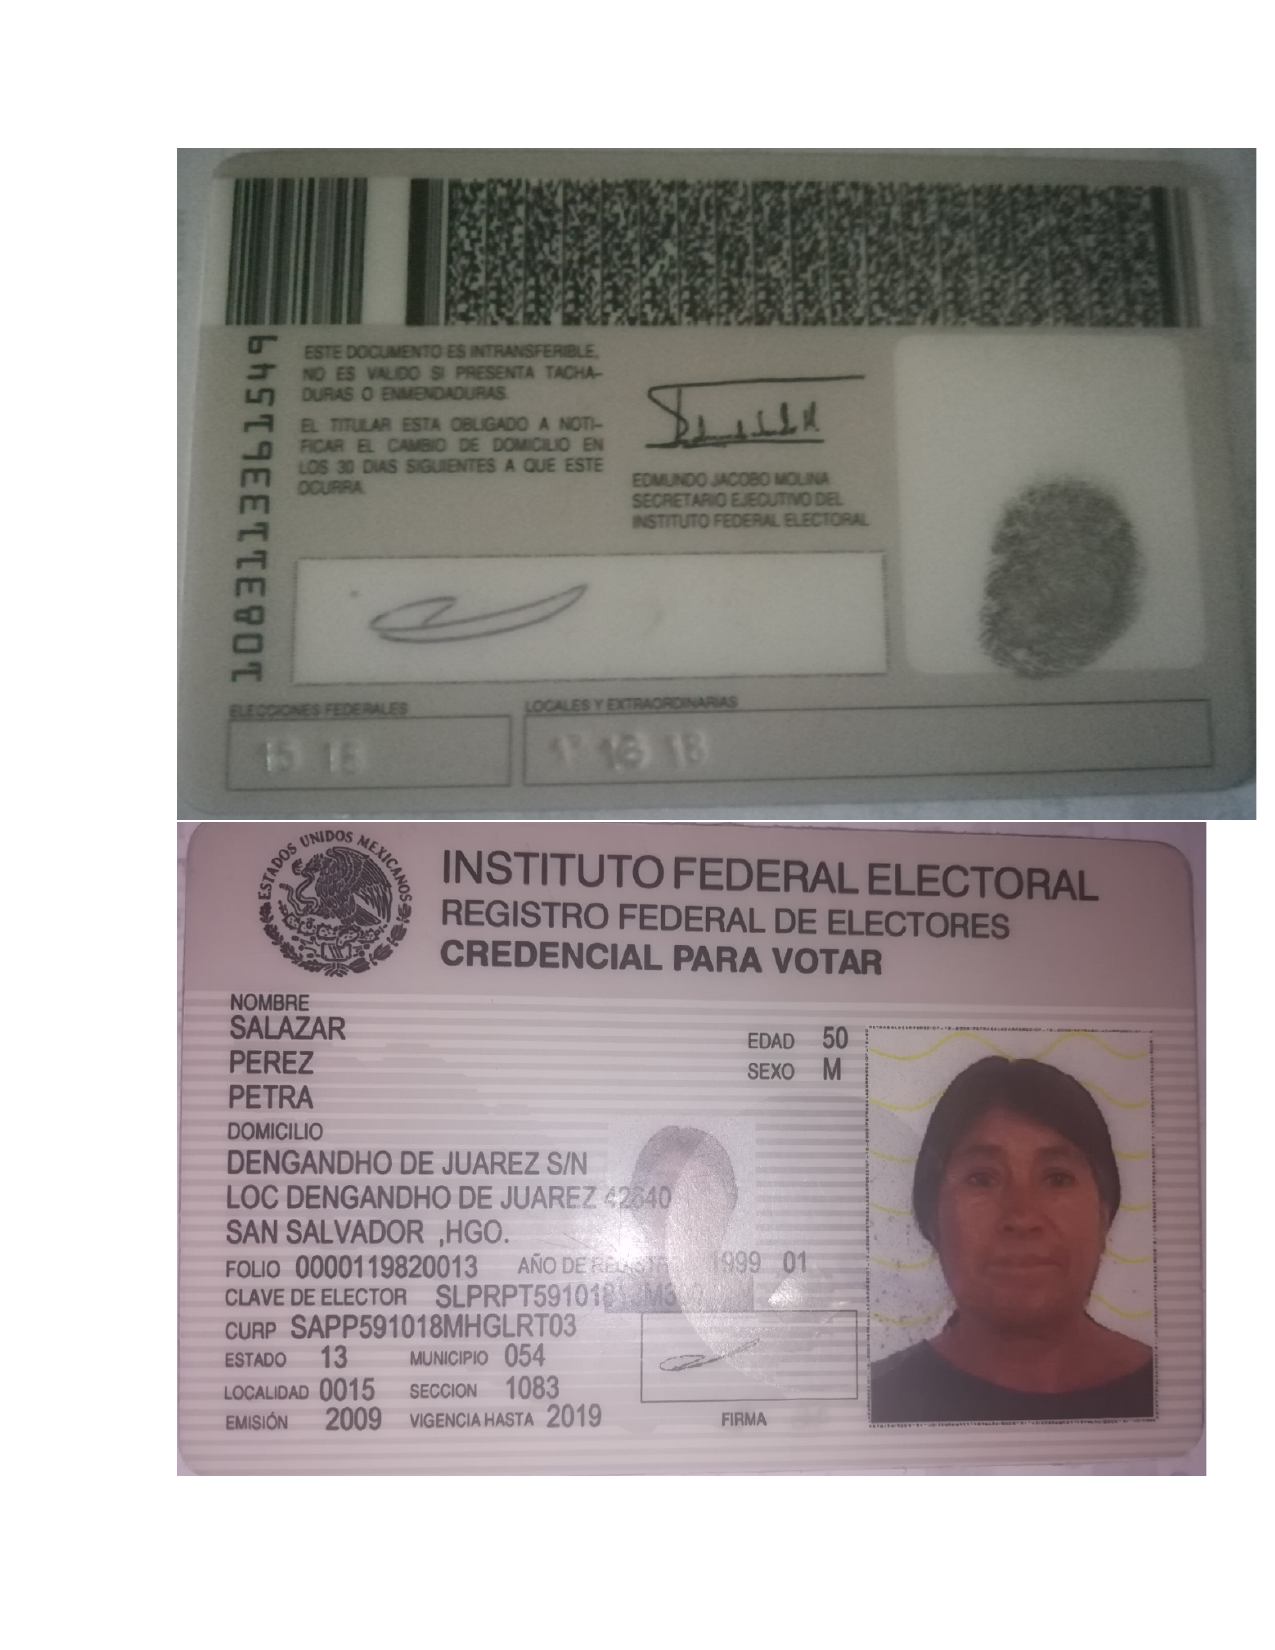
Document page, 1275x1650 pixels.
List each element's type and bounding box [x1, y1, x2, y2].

picture [177, 822, 1207, 1476]
picture [177, 148, 1257, 820]
